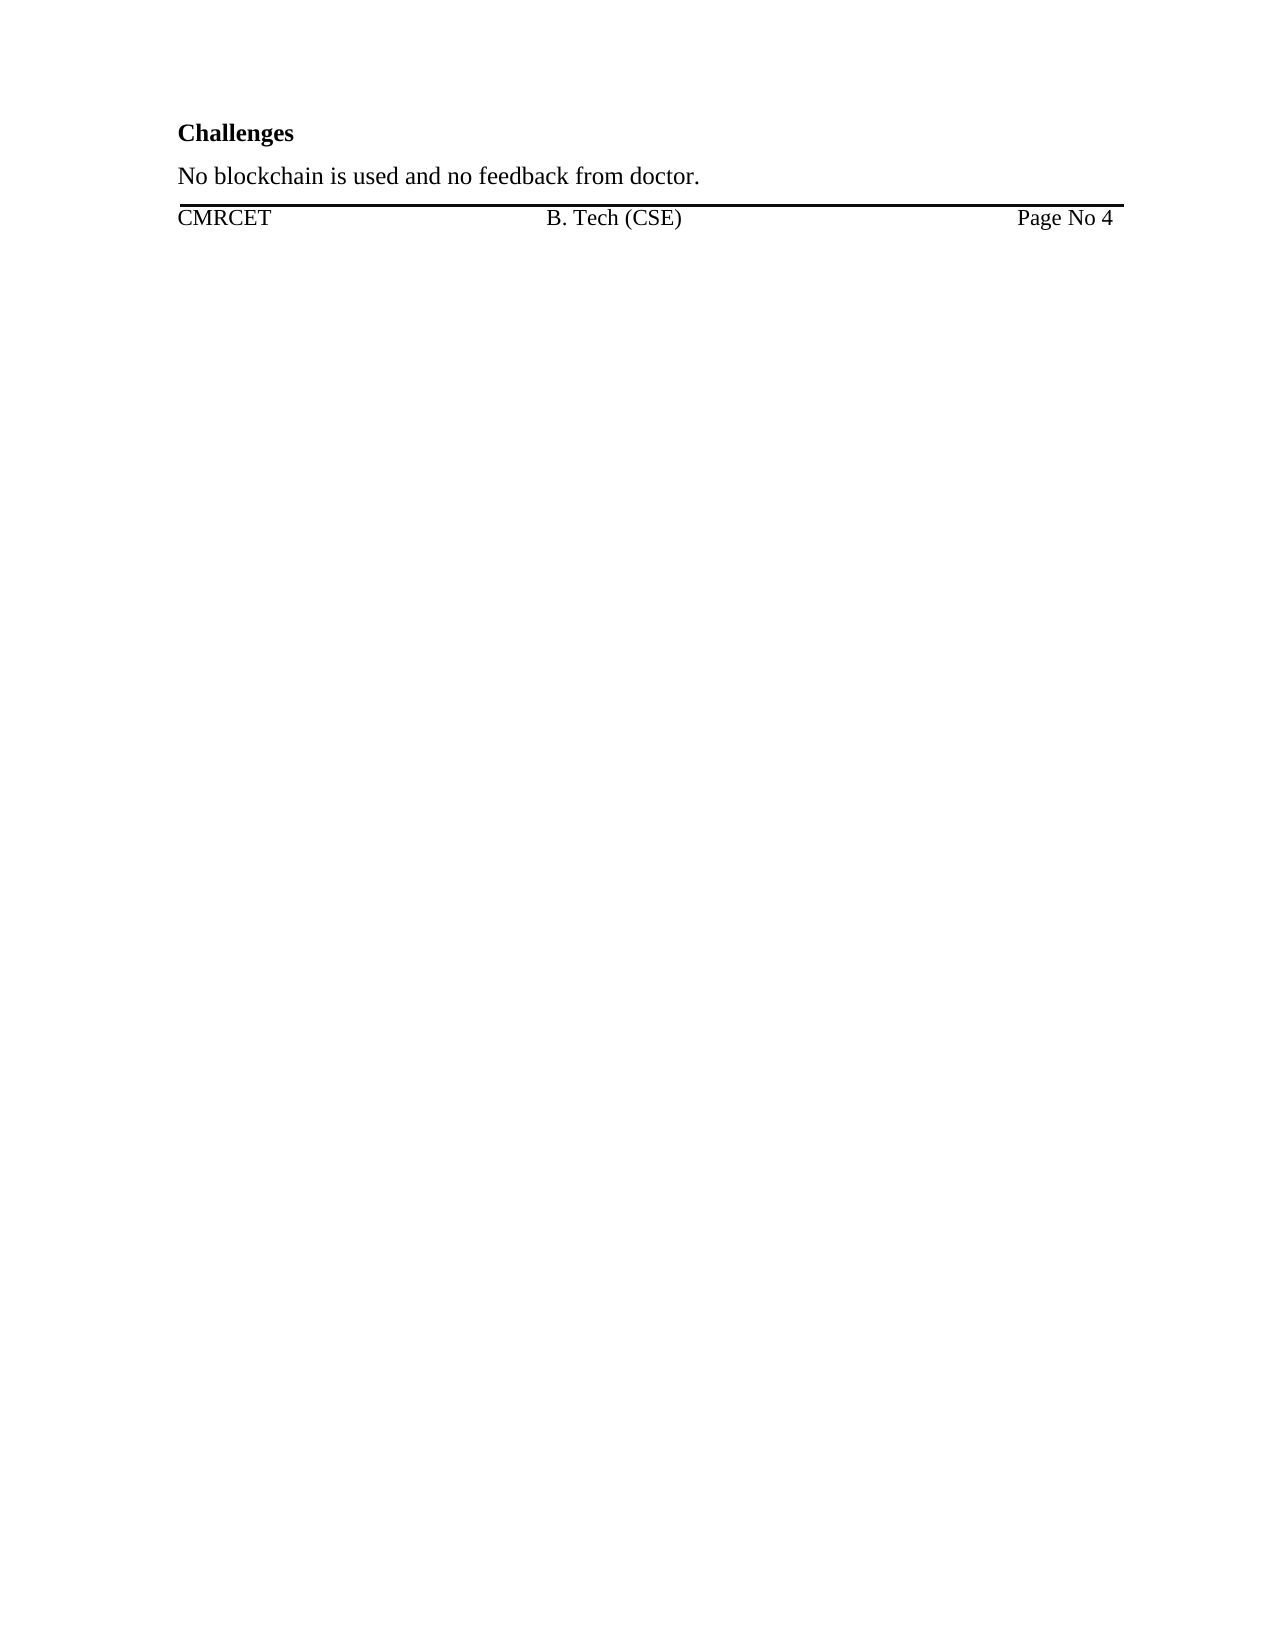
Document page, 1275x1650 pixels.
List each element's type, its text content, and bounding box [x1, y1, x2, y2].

text No blockchain is used and no feedback from doctor. [177, 161, 1127, 190]
text Challenges [177, 118, 1127, 147]
text CMRCET B. Tech (CSE) Page No 4 [177, 204, 1127, 231]
